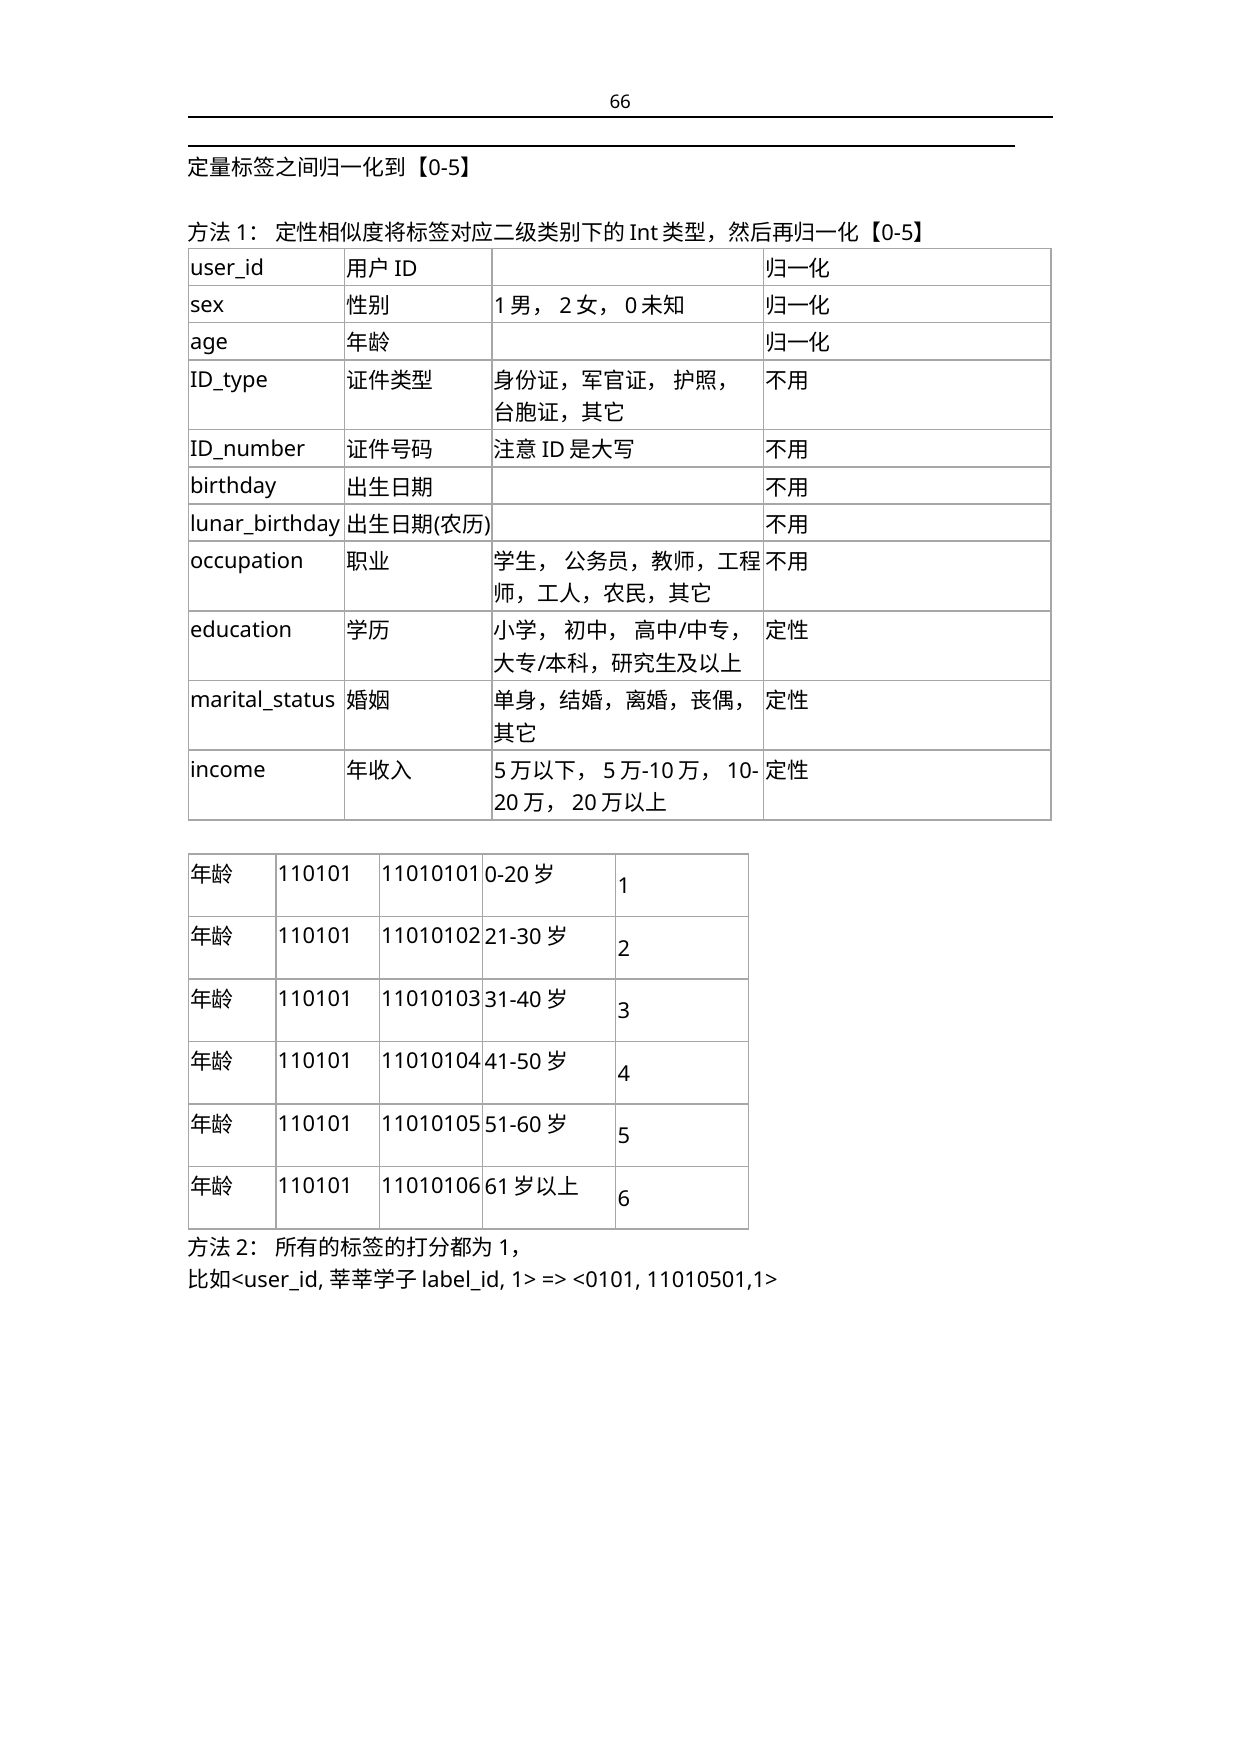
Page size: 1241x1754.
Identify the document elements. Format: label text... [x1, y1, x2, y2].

table_cell 学历 [345, 612, 491, 680]
table_header 用户ID [345, 249, 491, 285]
table_cell 11010104 [380, 1042, 482, 1103]
table_cell 年龄 [189, 917, 275, 978]
table_header 归一化 [764, 249, 1050, 285]
table_cell 1男， 2女， 0未知 [493, 286, 763, 322]
table_cell 51-60岁 [483, 1105, 615, 1166]
table_cell 3 [616, 980, 748, 1041]
table_cell 出生日期 [345, 468, 491, 503]
table_cell 11010105 [380, 1105, 482, 1166]
text 方法2： 所有的标签的打分都为1， [187, 1230, 1053, 1262]
table_cell lunar_birthday [189, 505, 344, 540]
table_cell 21-30岁 [483, 917, 615, 978]
table_cell 定性 [764, 612, 1050, 680]
text 比如<user_id, 莘莘学子label_id, 1> => <0101, 11010501,1> [187, 1262, 1053, 1295]
table_header 1 [616, 855, 748, 916]
table_cell 31-40岁 [483, 980, 615, 1041]
table_cell 年龄 [189, 980, 275, 1041]
table_cell [493, 468, 763, 503]
table_cell 不用 [764, 468, 1050, 503]
table_header 11010101 [380, 855, 482, 916]
table_cell 小学， 初中， 高中/中专，大专/本科，研究生及以上 [493, 612, 763, 680]
table_cell marital_status [189, 681, 344, 749]
table_cell 注意ID是大写 [493, 430, 763, 466]
table_cell 11010106 [380, 1167, 482, 1228]
table_cell sex [189, 286, 344, 322]
table_cell 身份证，军官证， 护照， 台胞证，其它 [493, 361, 763, 429]
table_cell 41-50岁 [483, 1042, 615, 1103]
table_cell 性别 [345, 286, 491, 322]
table_cell 出生日期(农历) [345, 505, 491, 540]
table_cell 4 [616, 1042, 748, 1103]
table_cell 年龄 [189, 1042, 275, 1103]
table_cell 归一化 [764, 286, 1050, 322]
text 定量标签之间归一化到【0-5】 [187, 150, 1053, 182]
table_cell 5 [616, 1105, 748, 1166]
table_cell 5万以下， 5万-10万， 10-20万， 20万以上 [493, 751, 763, 819]
table_cell occupation [189, 542, 344, 610]
table_cell 单身，结婚，离婚，丧偶，其它 [493, 681, 763, 749]
table_cell 不用 [764, 430, 1050, 466]
table_cell 110101 [277, 1042, 379, 1103]
table_cell 归一化 [764, 323, 1050, 359]
table_cell [493, 323, 763, 359]
table_header user_id [189, 249, 344, 285]
table_cell age [189, 323, 344, 359]
table_cell 证件类型 [345, 361, 491, 429]
table_cell 年龄 [345, 323, 491, 359]
table_cell 6 [616, 1167, 748, 1228]
table_cell 婚姻 [345, 681, 491, 749]
table_cell ID_type [189, 361, 344, 429]
table_cell 11010102 [380, 917, 482, 978]
table_cell 年龄 [189, 1105, 275, 1166]
table_cell 年龄 [189, 1167, 275, 1228]
table_cell 职业 [345, 542, 491, 610]
table_cell 定性 [764, 681, 1050, 749]
table_cell birthday [189, 468, 344, 503]
table_cell ID_number [189, 430, 344, 466]
table_cell 学生， 公务员，教师，工程师，工人，农民，其它 [493, 542, 763, 610]
table_cell 不用 [764, 542, 1050, 610]
table_cell 2 [616, 917, 748, 978]
table_cell education [189, 612, 344, 680]
table_cell 11010103 [380, 980, 482, 1041]
table_cell [493, 505, 763, 540]
table_header [493, 249, 763, 285]
table_cell 证件号码 [345, 430, 491, 466]
table_cell 不用 [764, 361, 1050, 429]
table_cell 定性 [764, 751, 1050, 819]
table_cell 110101 [277, 917, 379, 978]
table_cell 110101 [277, 980, 379, 1041]
table_cell income [189, 751, 344, 819]
table_header 110101 [277, 855, 379, 916]
text 方法1： 定性相似度将标签对应二级类别下的Int类型，然后再归一化【0-5】 [187, 215, 1053, 247]
table_cell 不用 [764, 505, 1050, 540]
table_cell 年收入 [345, 751, 491, 819]
table_cell 61岁以上 [483, 1167, 615, 1228]
table_header 0-20岁 [483, 855, 615, 916]
table_cell 110101 [277, 1105, 379, 1166]
table_header 年龄 [189, 855, 275, 916]
table_cell 110101 [277, 1167, 379, 1228]
